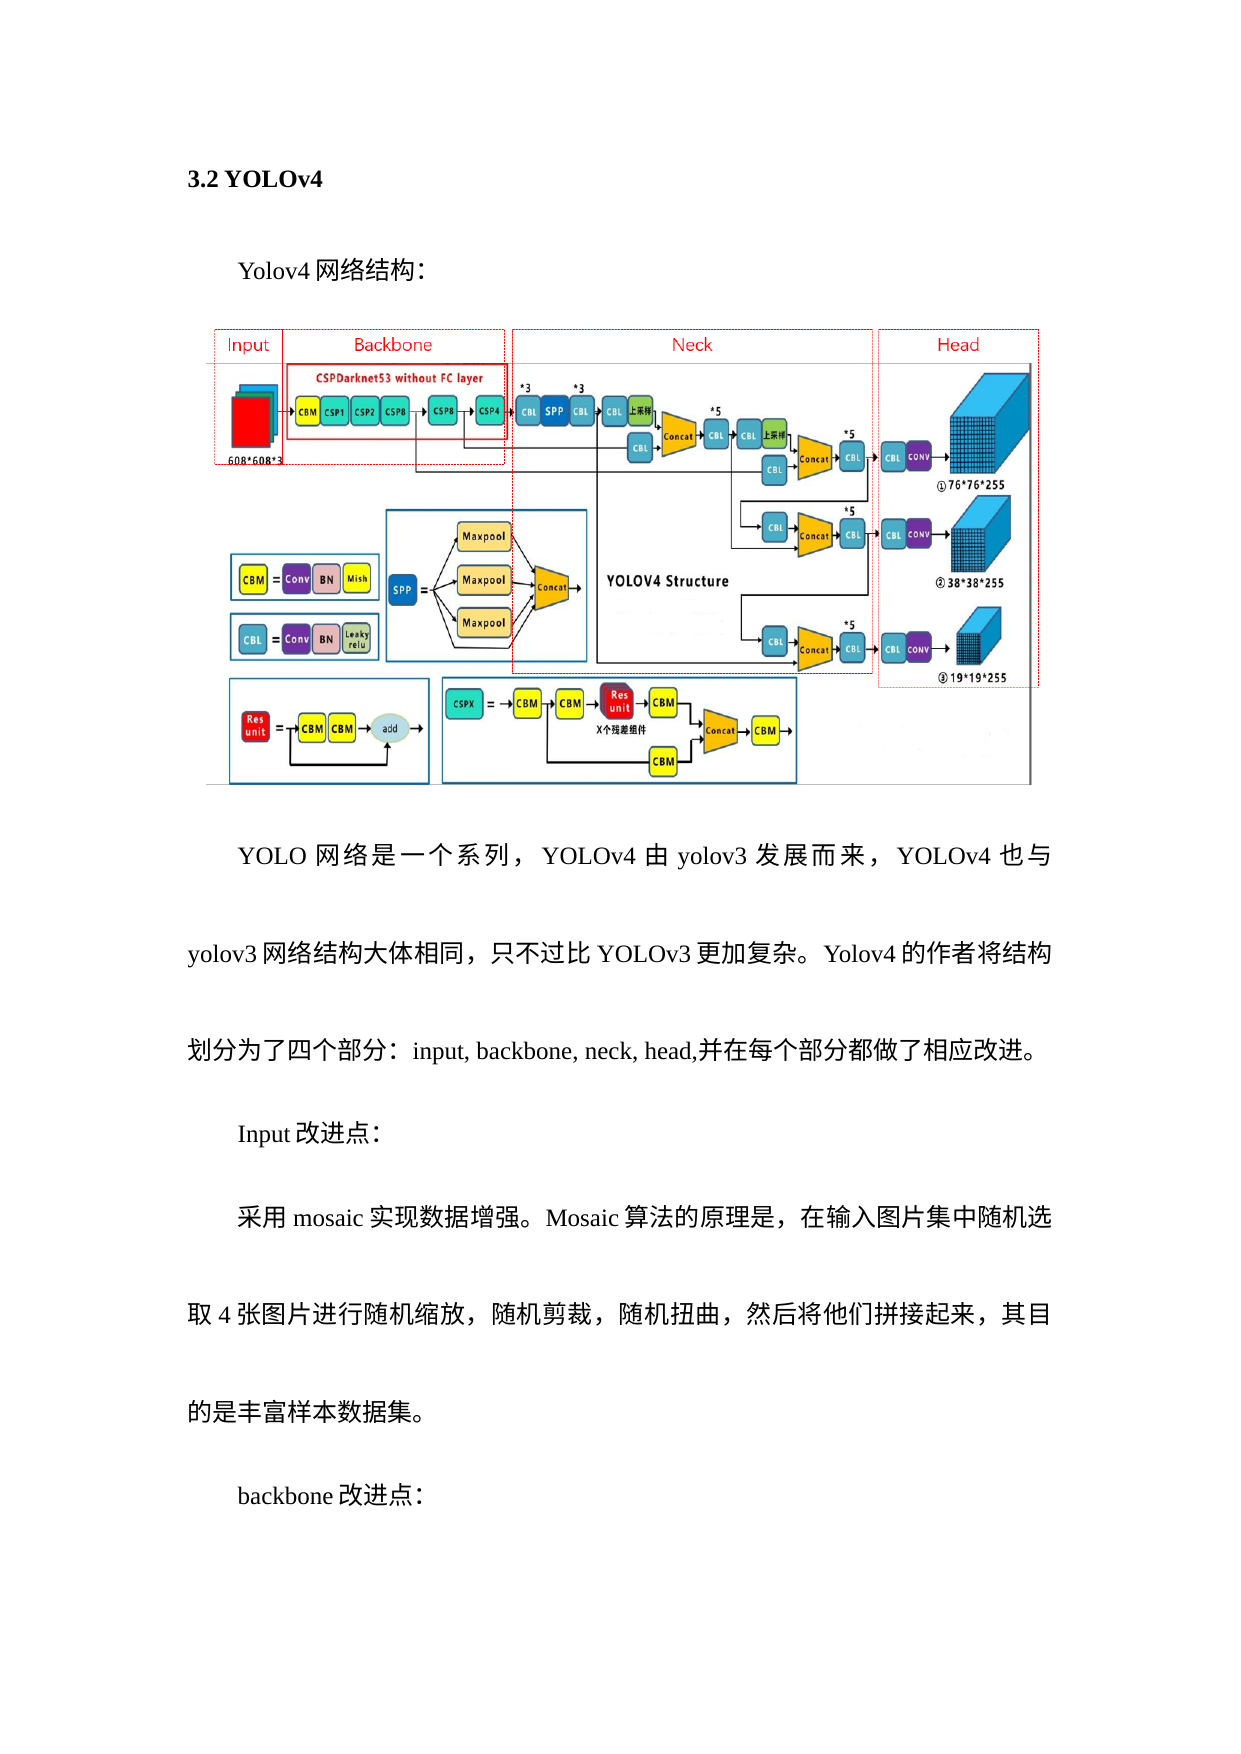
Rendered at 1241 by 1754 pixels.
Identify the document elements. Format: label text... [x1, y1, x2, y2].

text YOLO网络是一个系列，YOLOv4由yolov3发展而来，YOLOv4也与yolov3网络结构大体相同，只不过比YOLOv3更加复杂。Yolov4的作者将结构划分为了四个部分：input, backbone, neck, head,并在每个部分都做了相应改进。 [187, 821, 1053, 1081]
text 采用mosaic实现数据增强。Mosaic算法的原理是，在输入图片集中随机选取4张图片进行随机缩放，随机剪裁，随机扭曲，然后将他们拼接起来，其目的是丰富样本数据集。 [187, 1183, 1053, 1443]
picture [187, 319, 1053, 797]
subtitle 3.2 YOLOv4 [187, 162, 1053, 194]
text Input改进点： [187, 1099, 1053, 1164]
text backbone改进点： [187, 1461, 1053, 1526]
text Yolov4网络结构： [187, 236, 1053, 301]
